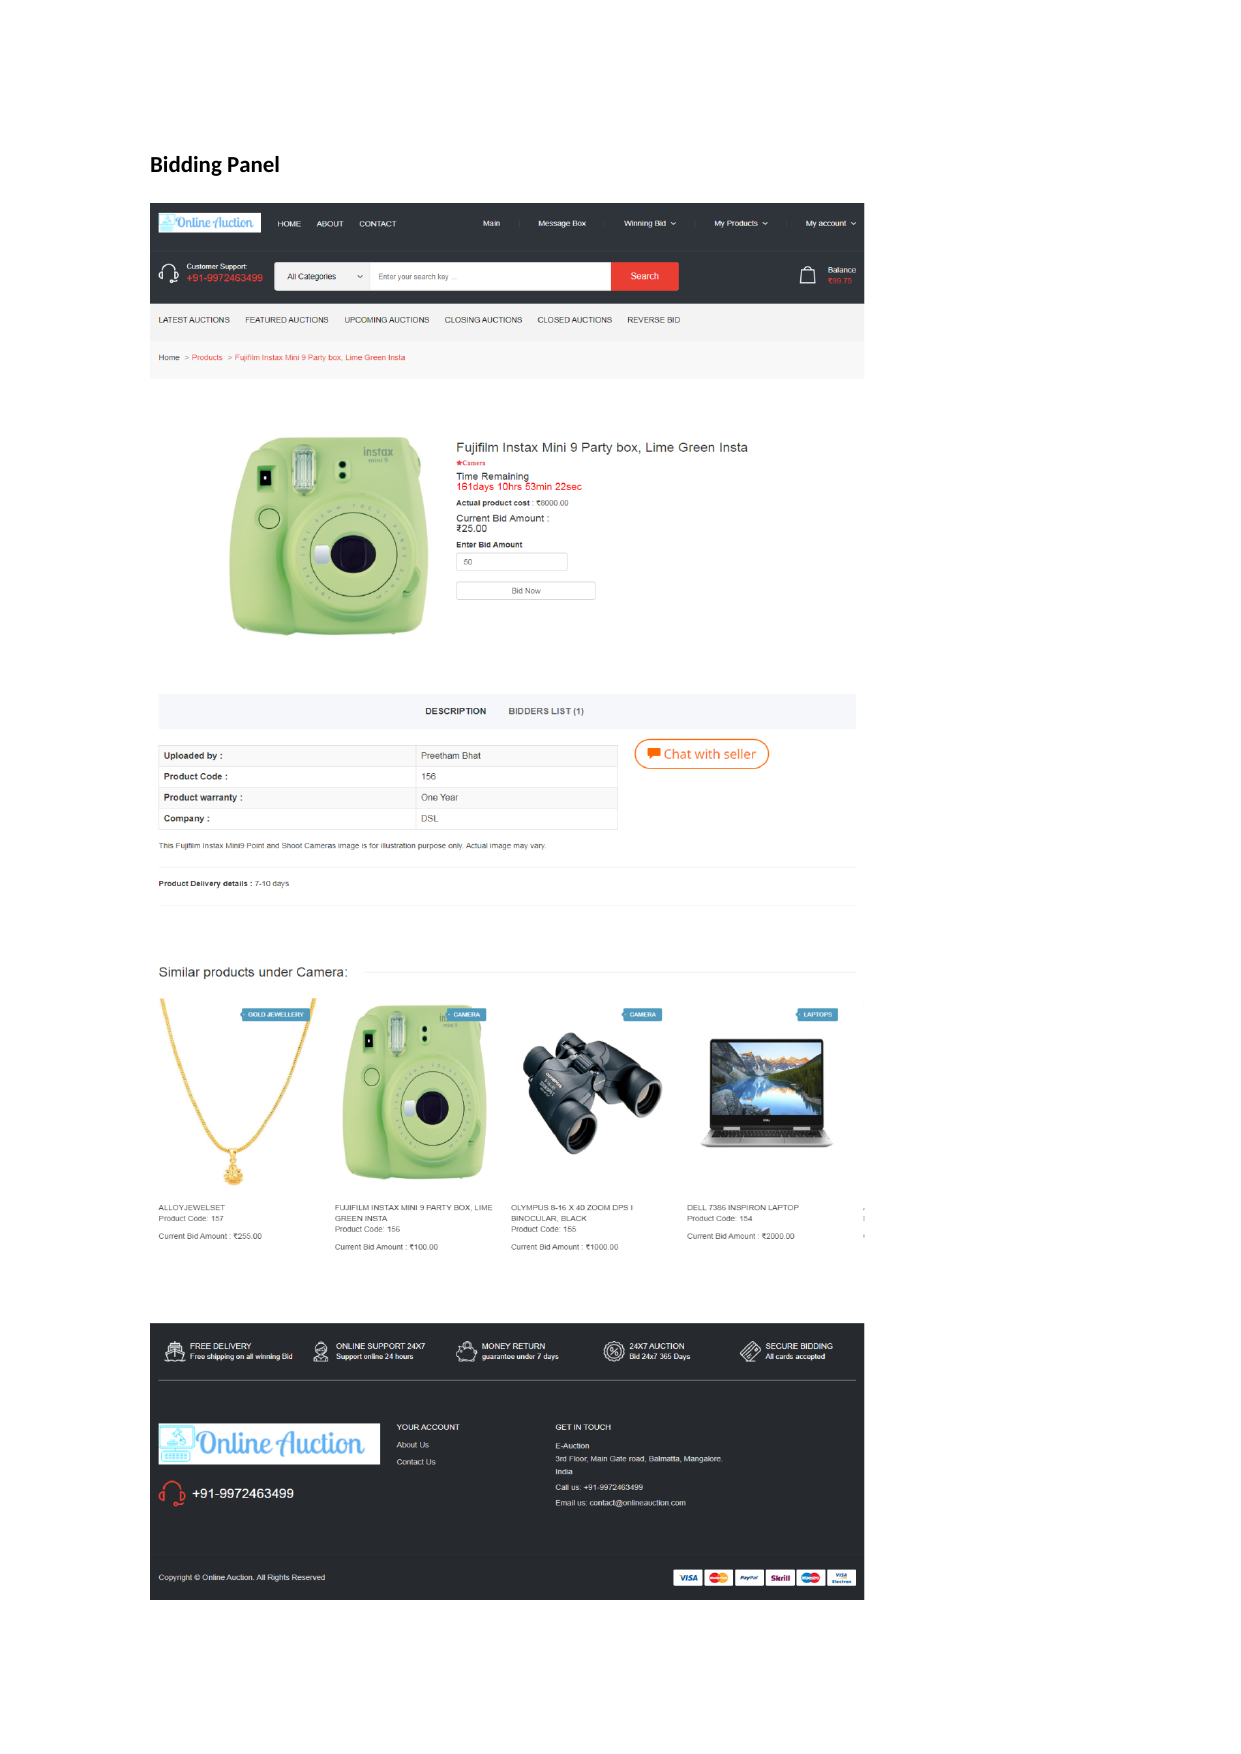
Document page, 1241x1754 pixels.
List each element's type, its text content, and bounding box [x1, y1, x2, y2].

picture [150, 203, 868, 1600]
text Bidding Panel [150, 150, 1090, 178]
